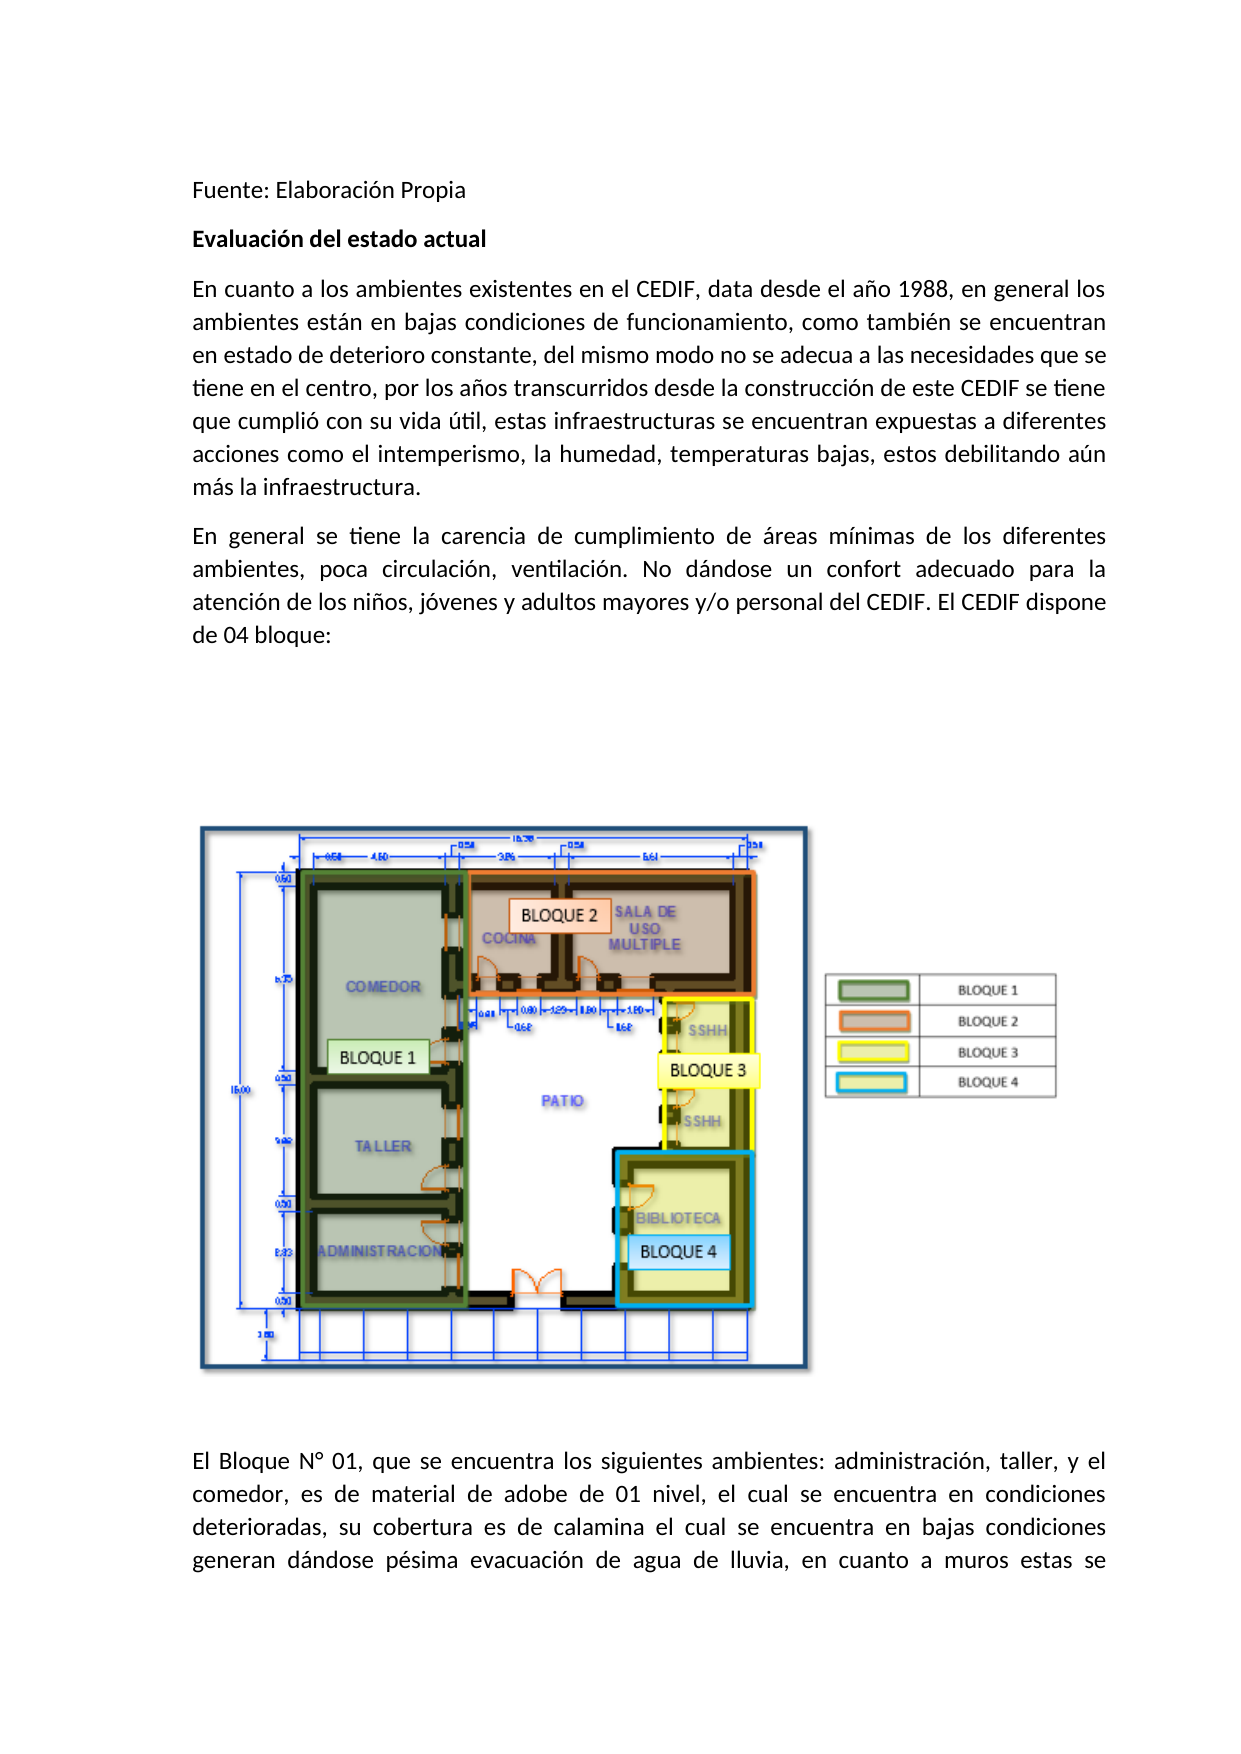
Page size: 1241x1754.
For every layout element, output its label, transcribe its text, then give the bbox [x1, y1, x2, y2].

text En cuanto a los ambientes existentes en el CEDIF, data desde el año 1988, en general los ambientes están en bajas condiciones de funcionamiento, como también se encuentran en estado de deterioro constante, del mismo modo no se adecua a las necesidades que se tiene en el centro, por los años transcurridos desde la construcción de este CEDIF se tiene que cumplió con su vida útil, estas infraestructuras se encuentran expuestas a diferentes acciones como el intemperismo, la humedad, temperaturas bajas, estos debilitando aún más la infraestructura. [192, 273, 1107, 501]
text Evaluación del estado actual [192, 224, 1107, 254]
picture [192, 817, 1071, 1377]
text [192, 1445, 1107, 1574]
text Fuente: Elaboración Propia [192, 174, 1107, 204]
text En general se tiene la carencia de cumplimiento de áreas mínimas de los diferentes ambientes, poca circulación, ventilación. No dándose un confort adecuado para la atención de los niños, jóvenes y adultos mayores y/o personal del CEDIF. El CEDIF dispone de 04 bloque: [192, 520, 1107, 649]
